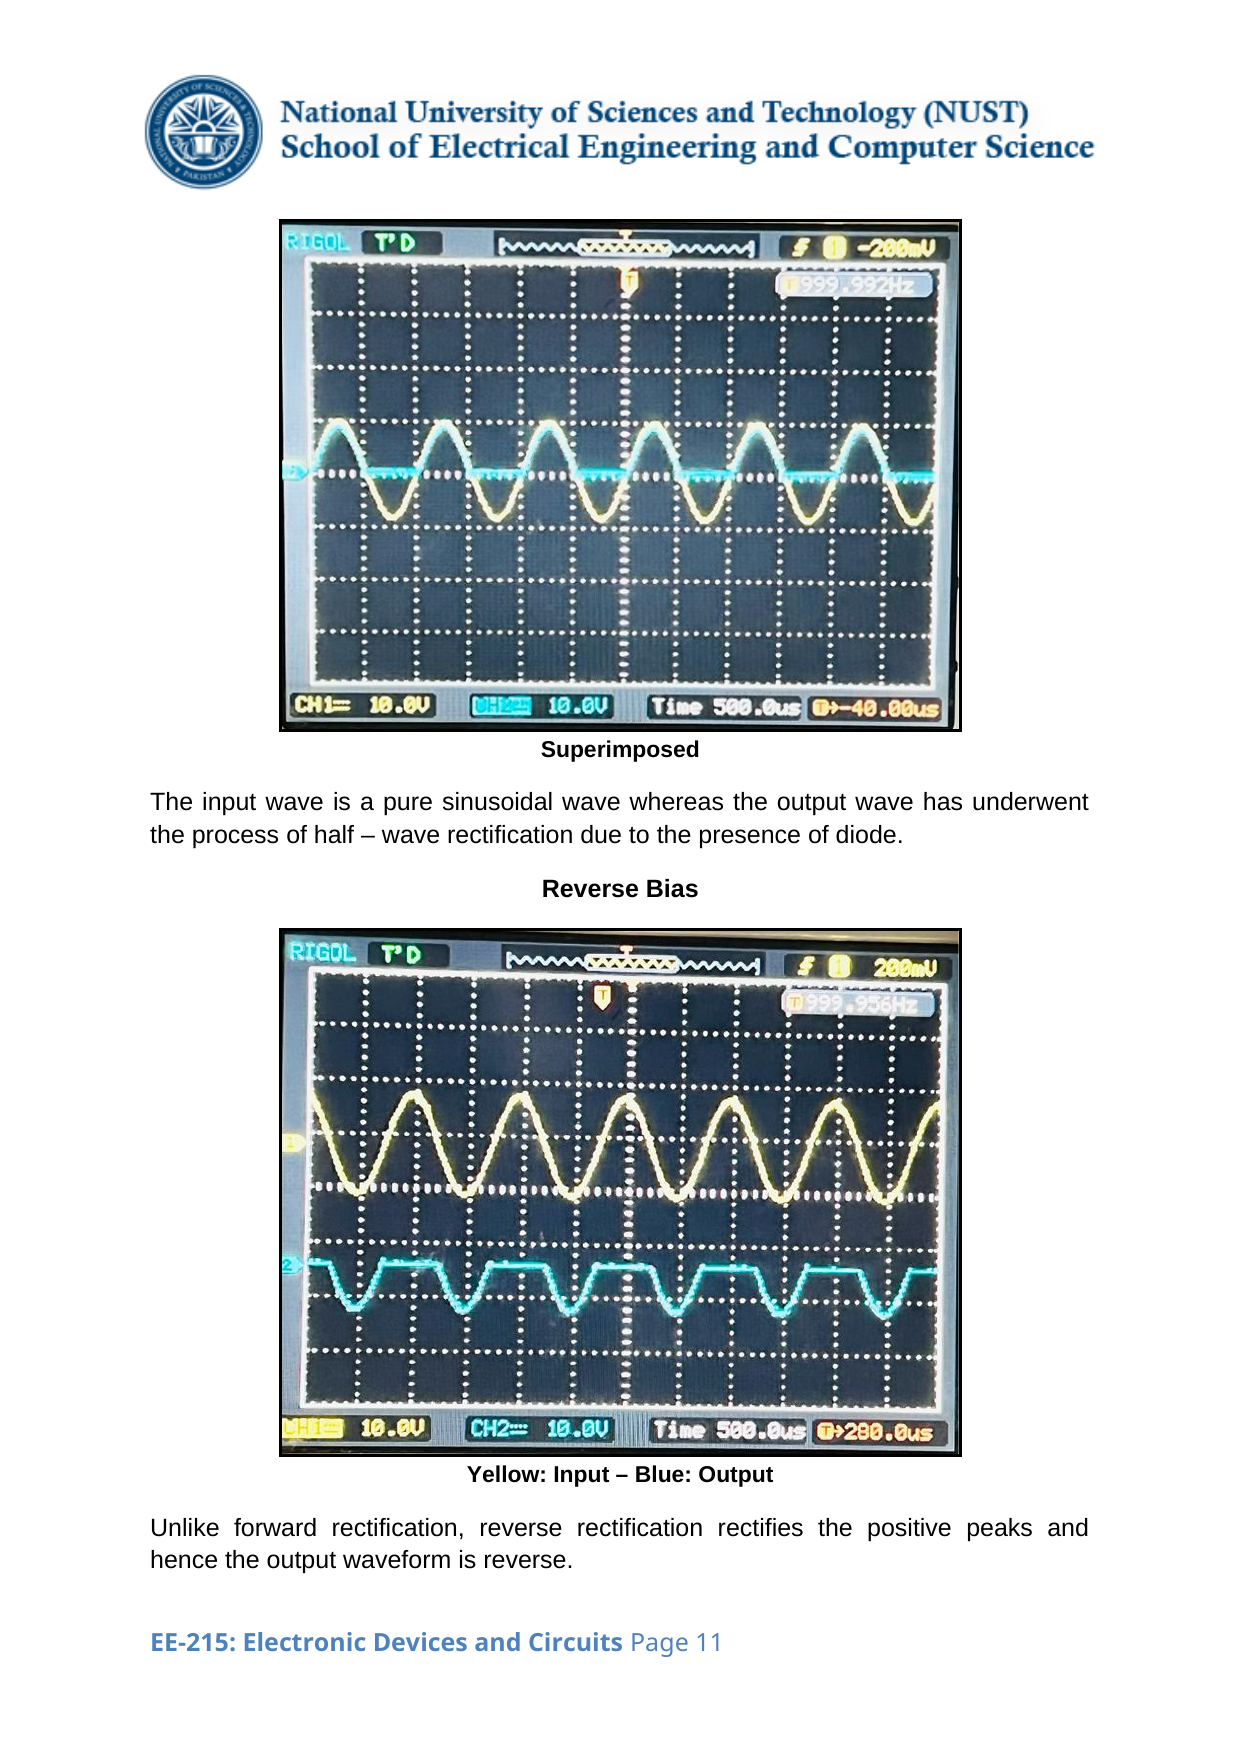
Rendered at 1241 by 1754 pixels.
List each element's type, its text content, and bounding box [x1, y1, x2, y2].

picture [282, 931, 959, 1454]
picture [282, 222, 959, 729]
text The input wave is a pure sinusoidal wave whereas the output wave has underwent the process of half – wave rectification due to the presence of diode. [150, 787, 1090, 849]
picture [132, 69, 1108, 200]
text Unlike forward rectification, reverse rectification rectifies the positive peaks and hence the output waveform is reverse. [150, 1512, 1090, 1574]
text Superimposed [150, 736, 1090, 763]
text Yellow: Input – Blue: Output [150, 1461, 1090, 1488]
text Reverse Bias [150, 874, 1090, 903]
